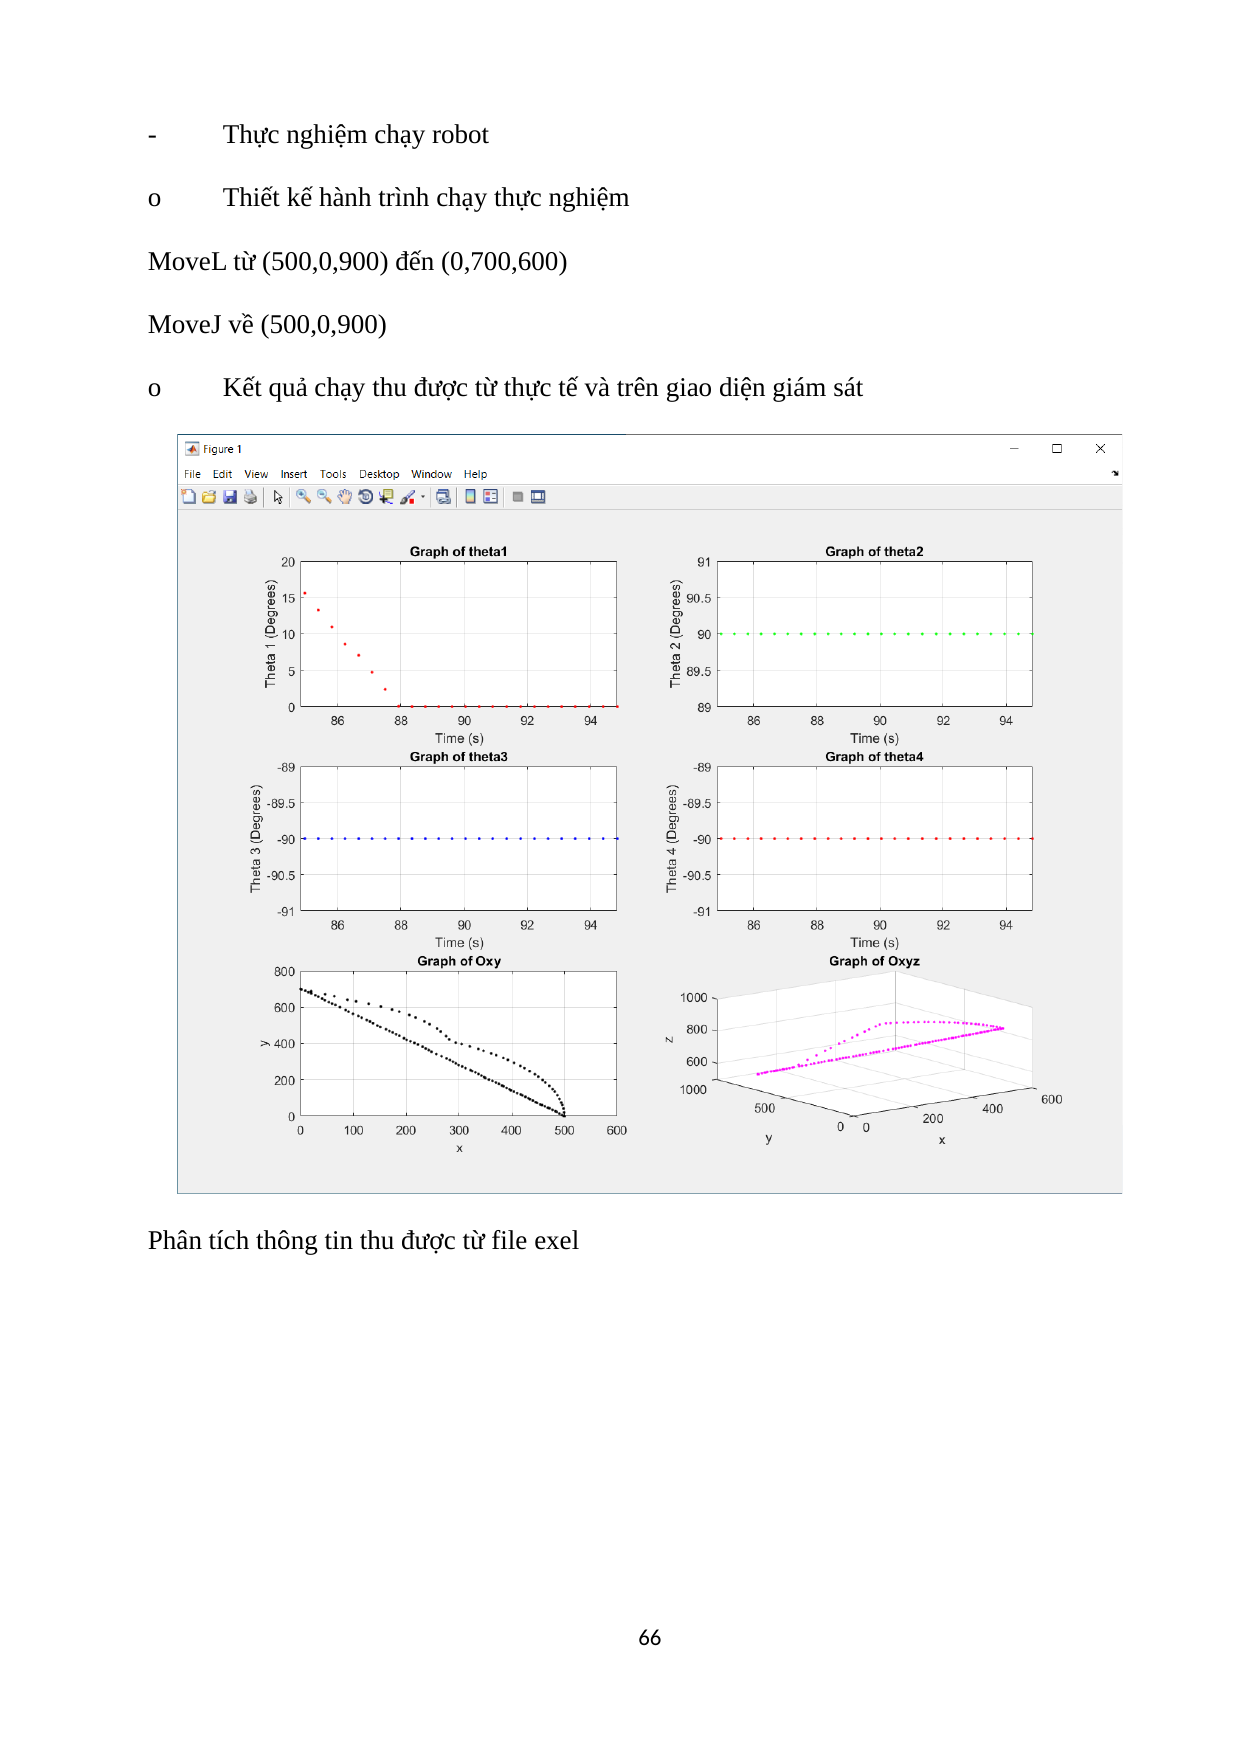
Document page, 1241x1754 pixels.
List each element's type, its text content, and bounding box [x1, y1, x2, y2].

text MoveL từ (500,0,900) đến (0,700,600) [148, 245, 1152, 276]
picture [177, 434, 1123, 1194]
text MoveJ về (500,0,900) [148, 308, 1152, 339]
text - Thực nghiệm chạy robot [148, 118, 1152, 149]
text Phân tích thông tin thu được từ file exel [148, 1224, 1152, 1256]
text o Thiết kế hành trình chạy thực nghiệm [148, 181, 1152, 213]
text o Kết quả chạy thu được từ thực tế và trên giao diện giám sát [148, 371, 1152, 403]
